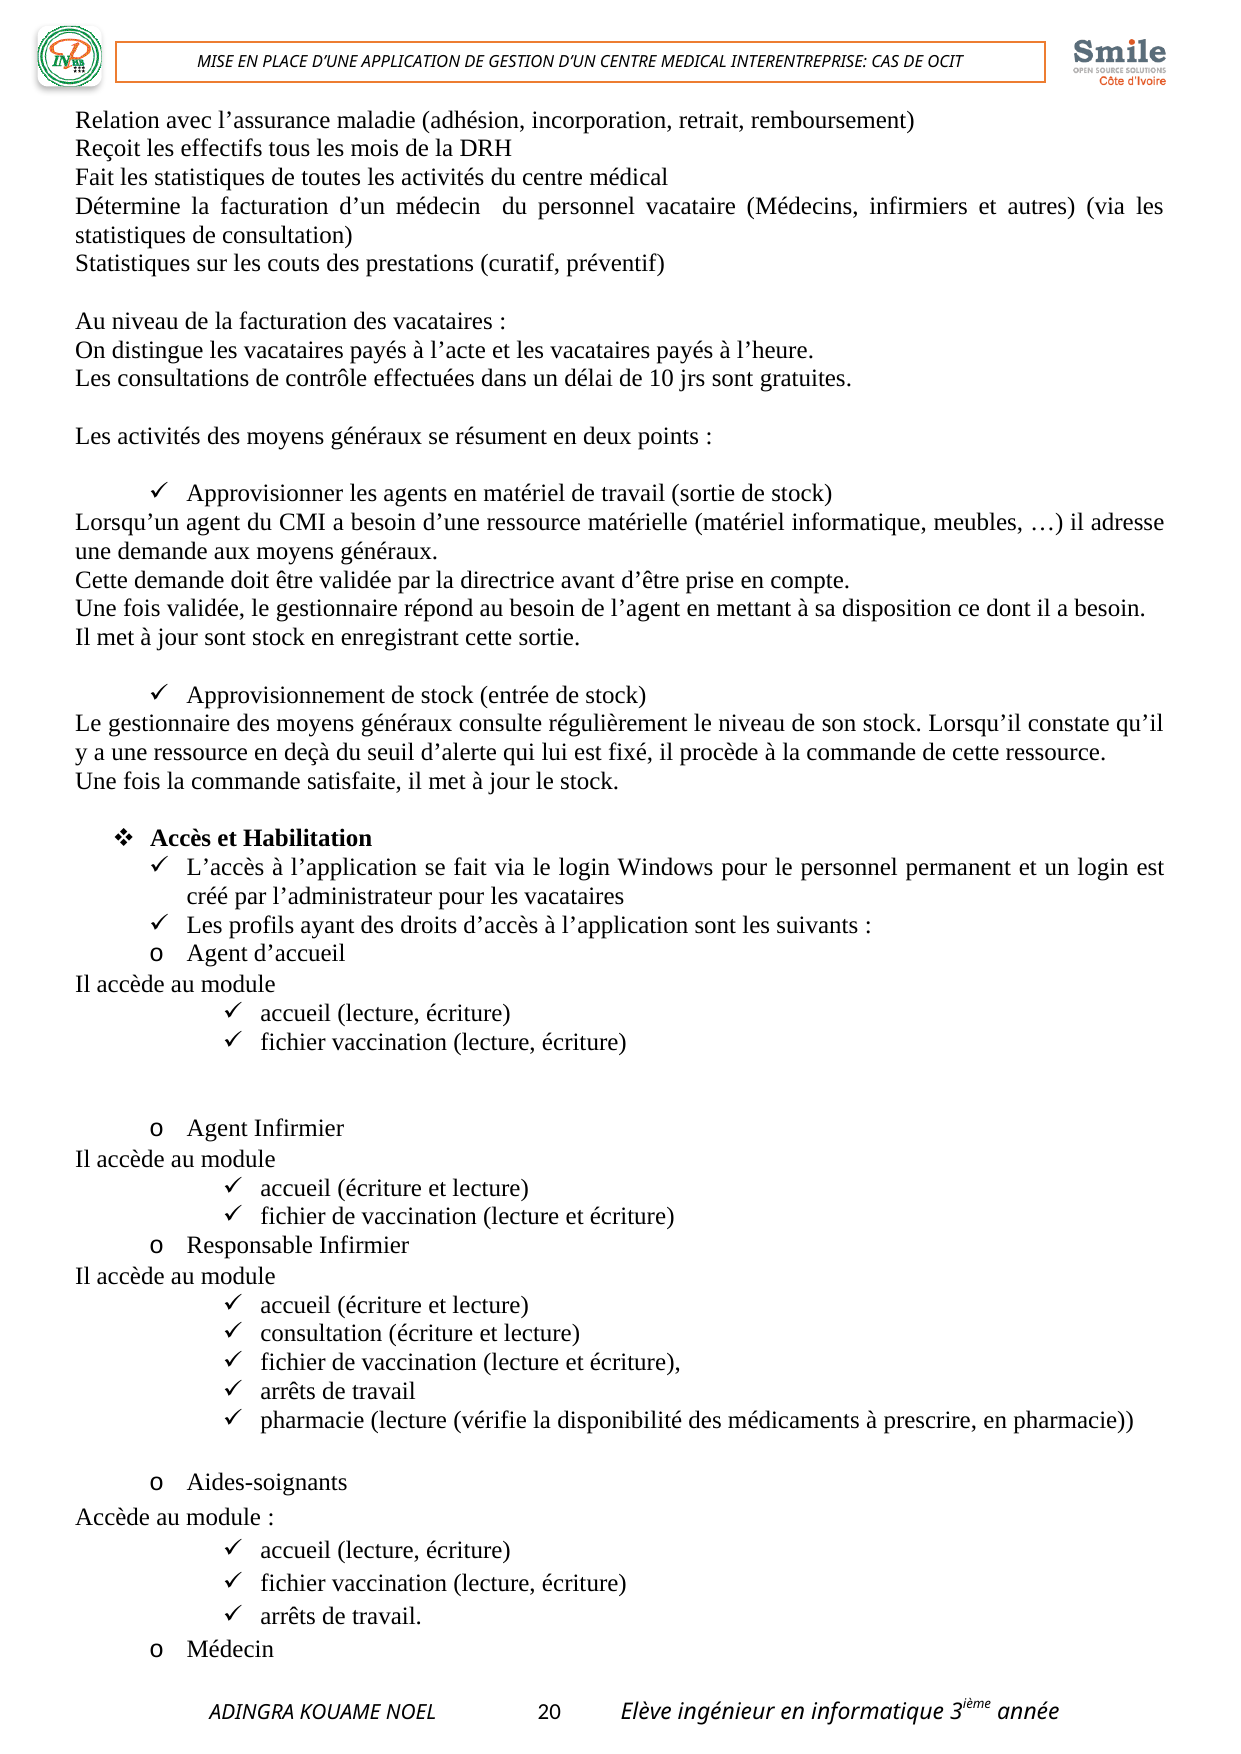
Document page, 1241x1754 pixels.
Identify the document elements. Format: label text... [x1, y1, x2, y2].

text Reçoit les effectifs tous les mois de la DRH [75, 133, 1165, 162]
list Médecin [149, 1634, 1165, 1665]
text Cette demande doit être validée par la directrice avant d’être prise en compte. [75, 565, 1165, 593]
list arrêts de travail [223, 1376, 1165, 1405]
list fichier de vaccination (lecture et écriture) [223, 1201, 1165, 1230]
list Agent d’accueil [149, 938, 1165, 969]
list accueil (écriture et lecture) [223, 1173, 1165, 1201]
text Il accède au module [75, 1144, 1165, 1173]
text Les activités des moyens généraux se résument en deux points : [75, 421, 1165, 450]
text Une fois validée, le gestionnaire répond au besoin de l’agent en mettant à sa disposition ce dont il a besoin. [75, 593, 1165, 622]
list Approvisionner les agents en matériel de travail (sortie de stock) [149, 478, 1165, 507]
text Une fois la commande satisfaite, il met à jour le stock. [75, 766, 1165, 795]
list Accès et Habilitation [112, 823, 1165, 852]
list fichier de vaccination (lecture et écriture), [223, 1347, 1165, 1376]
picture [1072, 37, 1167, 86]
text On distingue les vacataires payés à l’acte et les vacataires payés à l’heure. [75, 335, 1165, 363]
list accueil (écriture et lecture) [223, 1290, 1165, 1318]
text Il accède au module [75, 969, 1165, 998]
text Au niveau de la facturation des vacataires : [75, 306, 1165, 335]
list pharmacie (lecture (vérifie la disponibilité des médicaments à prescrire, en pharmacie)) [223, 1405, 1165, 1433]
text Statistiques sur les couts des prestations (curatif, préventif) [75, 248, 1165, 277]
list accueil (lecture, écriture) [223, 1535, 1165, 1564]
list accueil (lecture, écriture) [223, 998, 1165, 1027]
text Il met à jour sont stock en enregistrant cette sortie. [75, 622, 1165, 651]
text Relation avec l’assurance maladie (adhésion, incorporation, retrait, remboursement) [75, 105, 1165, 133]
list Responsable Infirmier [149, 1230, 1165, 1261]
list Agent Infirmier [149, 1113, 1165, 1144]
list L’accès à l’application se fait via le login Windows pour le personnel permanent et un login est créé par l’administrateur pour les vacataires [149, 852, 1165, 910]
text Détermine la facturation d’un médecin du personnel vacataire (Médecins, infirmiers et autres) (via les statistiques de consultation) [75, 191, 1165, 248]
list fichier vaccination (lecture, écriture) [223, 1027, 1165, 1056]
text Fait les statistiques de toutes les activités du centre médical [75, 162, 1165, 191]
list consultation (écriture et lecture) [223, 1318, 1165, 1347]
text Les consultations de contrôle effectuées dans un délai de 10 jrs sont gratuites. [75, 363, 1165, 392]
list fichier vaccination (lecture, écriture) [223, 1568, 1165, 1597]
text Le gestionnaire des moyens généraux consulte régulièrement le niveau de son stock. Lorsqu’il constate qu’il y a une ressource en deçà du seuil d’alerte qui lui est fixé, il procède à la commande de cette ressource. [75, 708, 1165, 766]
list Approvisionnement de stock (entrée de stock) [149, 680, 1165, 708]
list Aides-soignants [149, 1467, 1165, 1497]
text Il accède au module [75, 1261, 1165, 1290]
text Lorsqu’un agent du CMI a besoin d’une ressource matérielle (matériel informatique, meubles, …) il adresse une demande aux moyens généraux. [75, 507, 1165, 565]
list Les profils ayant des droits d’accès à l’application sont les suivants : [149, 910, 1165, 938]
list arrêts de travail. [223, 1601, 1165, 1630]
text Accède au module : [75, 1502, 1165, 1531]
